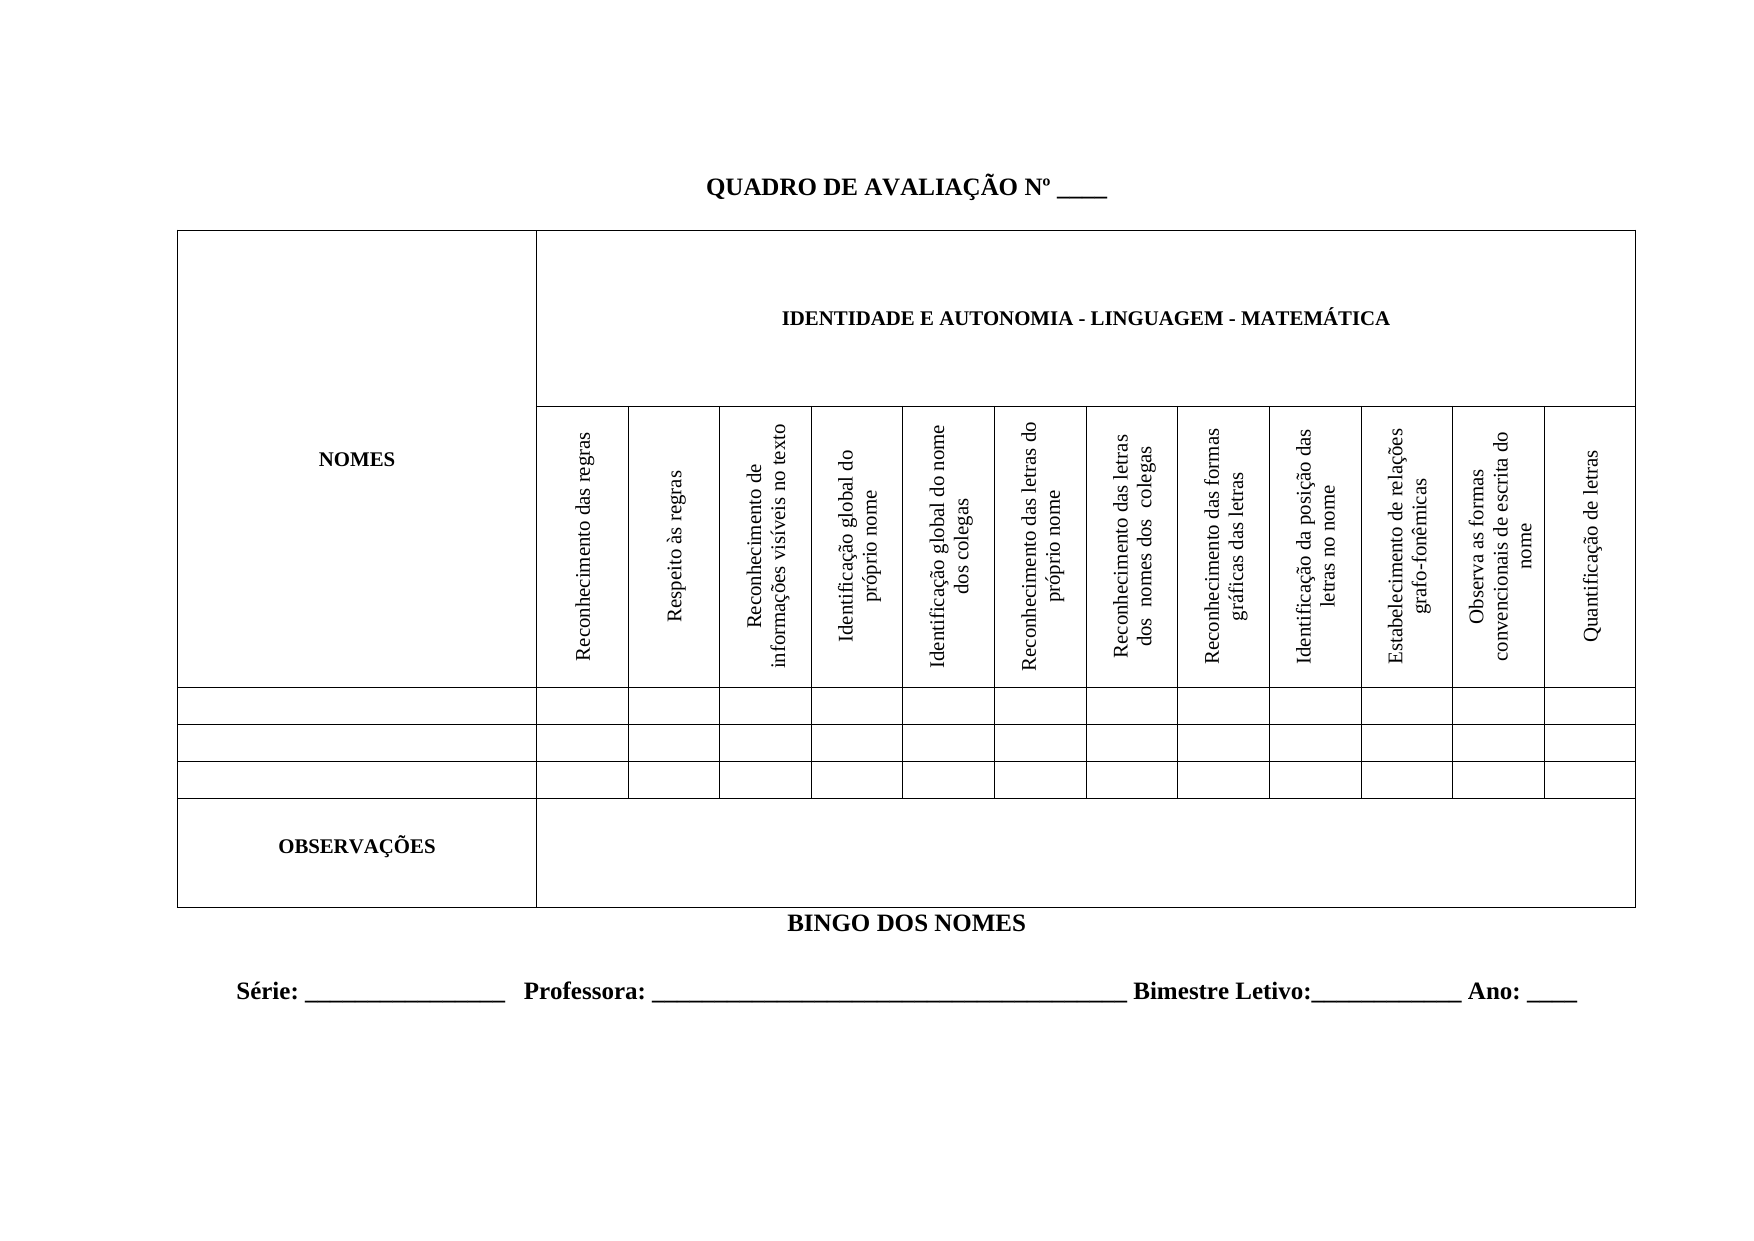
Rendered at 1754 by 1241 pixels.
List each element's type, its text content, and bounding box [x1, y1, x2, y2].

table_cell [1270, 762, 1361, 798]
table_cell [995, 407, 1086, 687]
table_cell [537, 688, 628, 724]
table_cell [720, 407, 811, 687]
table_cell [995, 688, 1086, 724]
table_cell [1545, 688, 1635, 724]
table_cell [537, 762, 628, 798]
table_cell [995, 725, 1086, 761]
text BINGO DOS NOMES [177, 908, 1636, 937]
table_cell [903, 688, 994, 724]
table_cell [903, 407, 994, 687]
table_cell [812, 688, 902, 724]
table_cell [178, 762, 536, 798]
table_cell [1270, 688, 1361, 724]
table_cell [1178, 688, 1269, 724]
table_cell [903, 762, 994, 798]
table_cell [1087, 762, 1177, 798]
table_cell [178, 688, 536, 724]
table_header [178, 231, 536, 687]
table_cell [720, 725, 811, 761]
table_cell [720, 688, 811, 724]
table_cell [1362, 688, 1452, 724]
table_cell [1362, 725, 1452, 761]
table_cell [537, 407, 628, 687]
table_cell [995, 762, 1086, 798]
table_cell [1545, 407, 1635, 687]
text QUADRO DE AVALIAÇÃO Nº ____ [177, 172, 1636, 201]
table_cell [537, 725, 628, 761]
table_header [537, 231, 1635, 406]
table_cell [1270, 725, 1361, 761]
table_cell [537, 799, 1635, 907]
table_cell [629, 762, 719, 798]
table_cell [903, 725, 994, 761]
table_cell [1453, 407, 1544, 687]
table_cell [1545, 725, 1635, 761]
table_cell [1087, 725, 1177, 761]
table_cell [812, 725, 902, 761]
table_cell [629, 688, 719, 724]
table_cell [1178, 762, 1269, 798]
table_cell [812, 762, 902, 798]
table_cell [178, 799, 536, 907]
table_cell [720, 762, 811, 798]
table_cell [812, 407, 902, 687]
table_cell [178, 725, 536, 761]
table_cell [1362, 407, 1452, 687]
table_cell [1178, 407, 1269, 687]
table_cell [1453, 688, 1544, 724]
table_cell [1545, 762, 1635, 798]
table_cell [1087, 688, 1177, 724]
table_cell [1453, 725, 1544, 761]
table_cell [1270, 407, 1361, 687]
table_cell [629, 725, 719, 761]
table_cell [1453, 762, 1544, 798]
text Série: ________________ Professora: ______________________________________ Bimestre Letivo:____________ Ano: ____ [177, 976, 1636, 1005]
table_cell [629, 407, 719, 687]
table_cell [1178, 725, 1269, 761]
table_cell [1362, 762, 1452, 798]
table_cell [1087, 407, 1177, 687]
